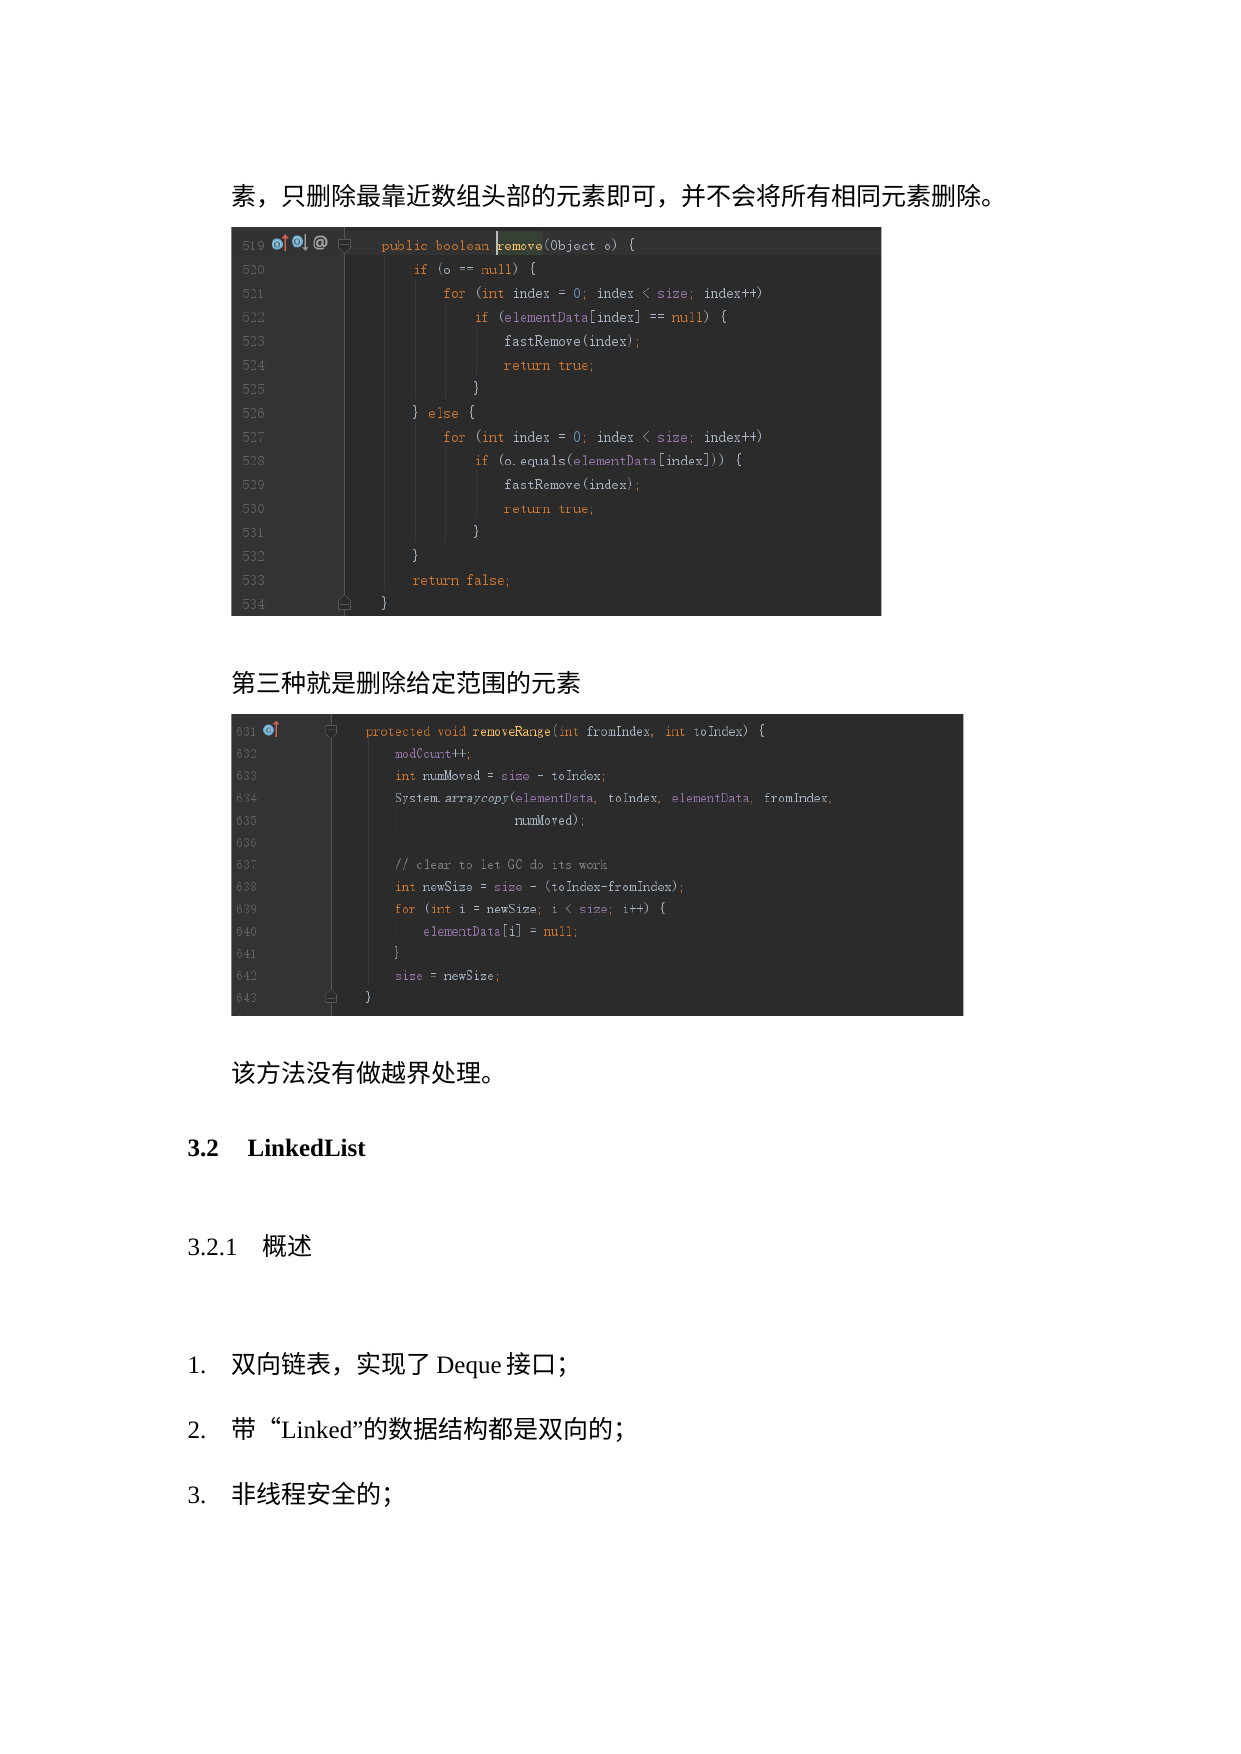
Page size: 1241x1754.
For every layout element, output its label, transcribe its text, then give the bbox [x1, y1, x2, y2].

subtitle LinkedList [187, 1132, 1053, 1164]
list 第三种就是删除给定范围的元素 [231, 649, 1053, 714]
list 双向链表，实现了Deque接口； [187, 1331, 1053, 1396]
list 该方法没有做越界处理。 [231, 1039, 1053, 1104]
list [231, 162, 1053, 227]
subtitle 概述 [187, 1212, 1053, 1277]
picture [231, 227, 882, 616]
picture [231, 714, 964, 1016]
list 带“Linked”的数据结构都是双向的； [187, 1396, 1053, 1461]
list 非线程安全的； [187, 1461, 1053, 1526]
